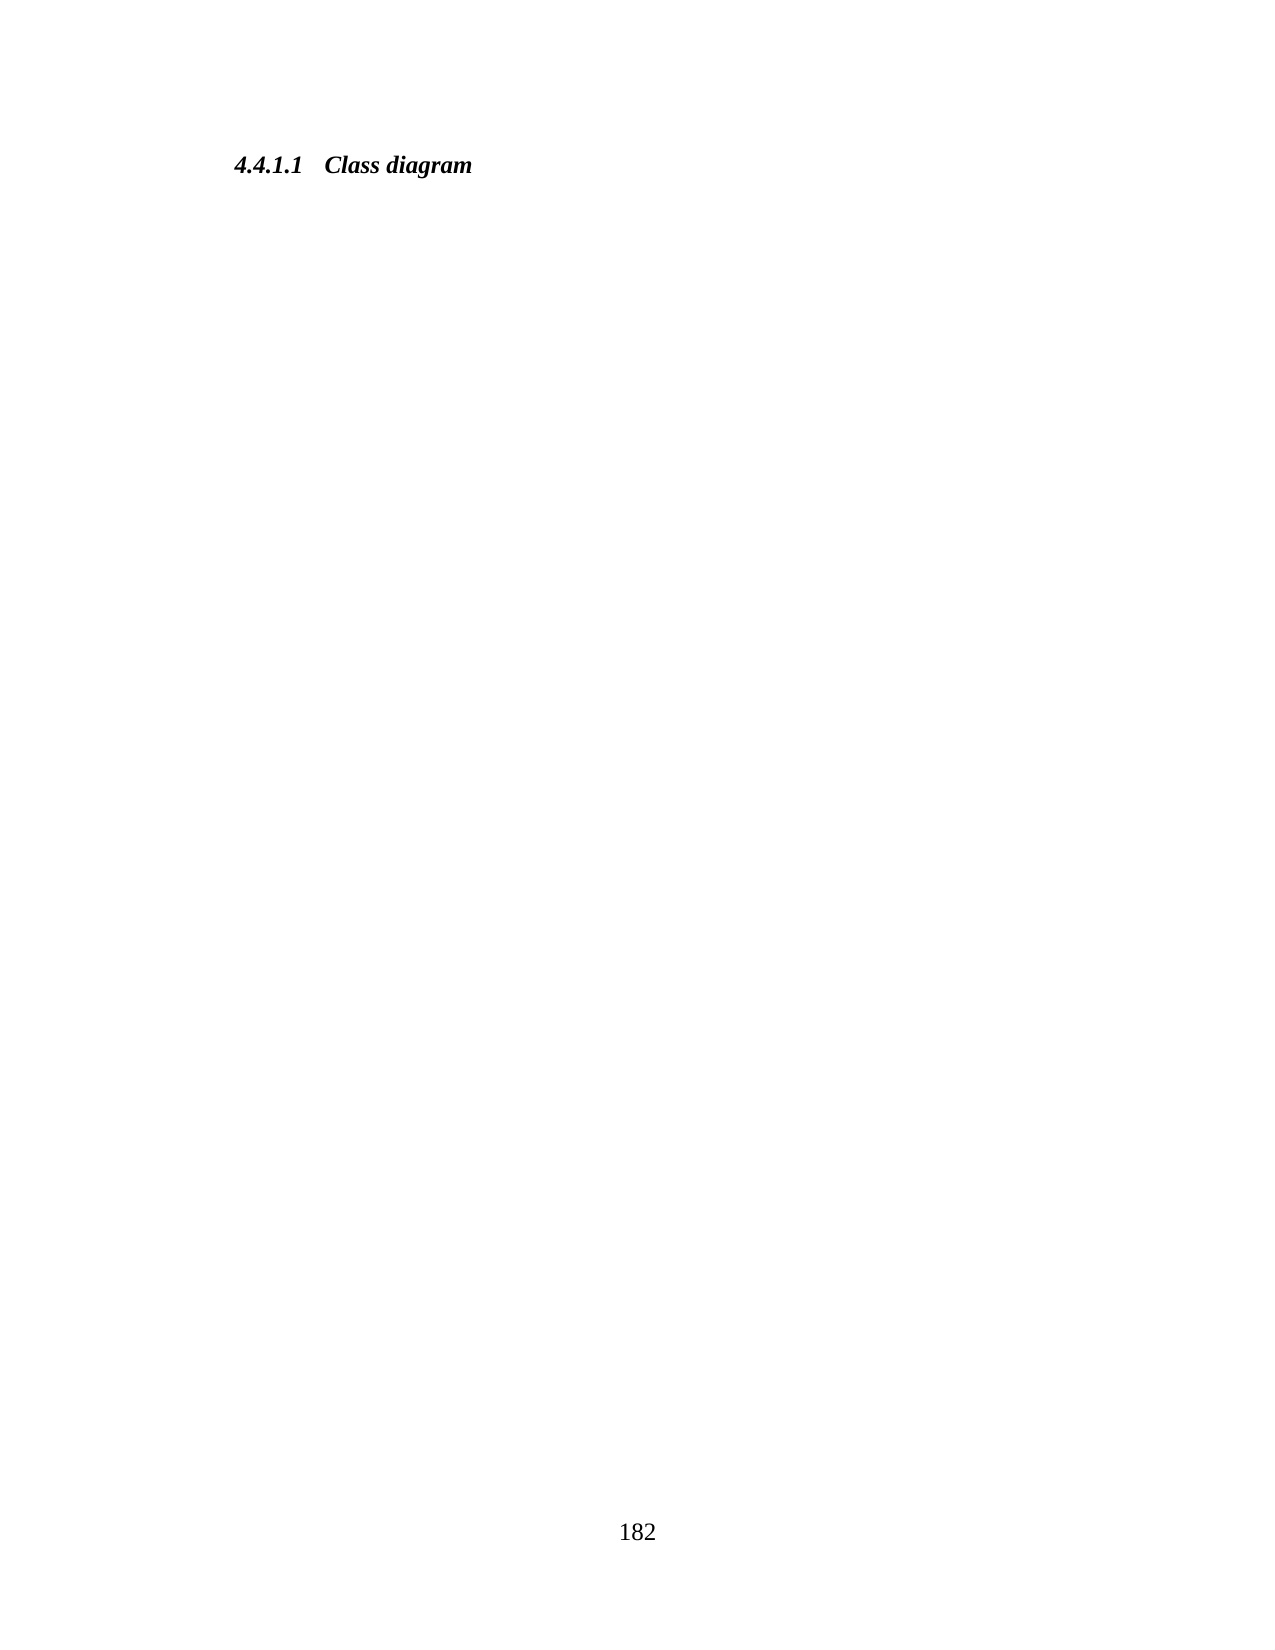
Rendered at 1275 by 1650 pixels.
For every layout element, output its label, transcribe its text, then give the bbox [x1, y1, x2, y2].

subtitle Class diagram [234, 150, 1125, 179]
